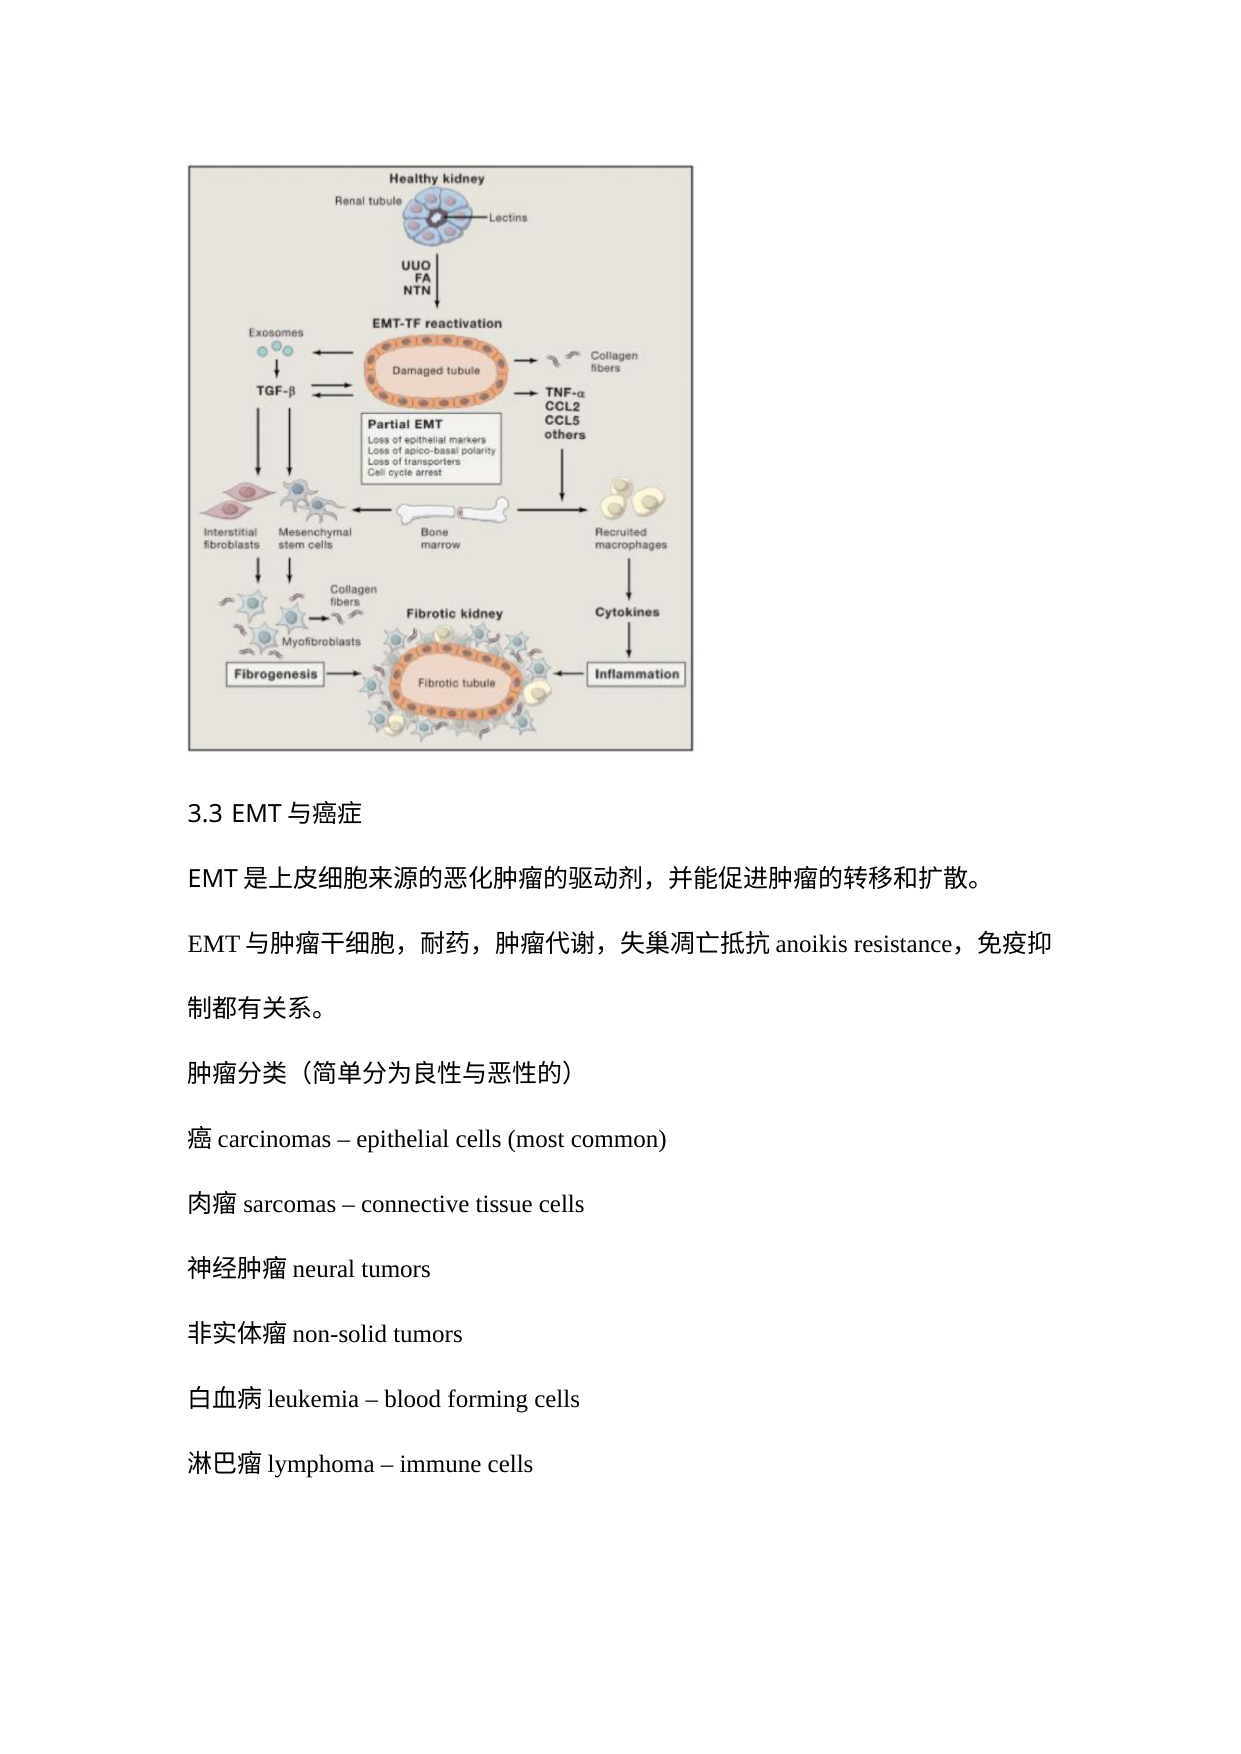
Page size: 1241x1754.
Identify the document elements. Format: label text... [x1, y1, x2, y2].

text 肿瘤分类（简单分为良性与恶性的） 癌carcinomas – epithelial cells (most common) 肉瘤 sarcomas – connective tissue cells 神经肿瘤neural tumors 非实体瘤non-solid tumors 白血病leukemia – blood forming cells 淋巴瘤lymphoma – immune cells [187, 1039, 1053, 1494]
text 3.3 EMT与癌症 [187, 779, 1053, 844]
text EMT与肿瘤干细胞，耐药，肿瘤代谢，失巢凋亡抵抗anoikis resistance，免疫抑制都有关系。 [187, 909, 1053, 1039]
picture [187, 162, 697, 753]
text EMT是上皮细胞来源的恶化肿瘤的驱动剂，并能促进肿瘤的转移和扩散。 [187, 844, 1053, 909]
